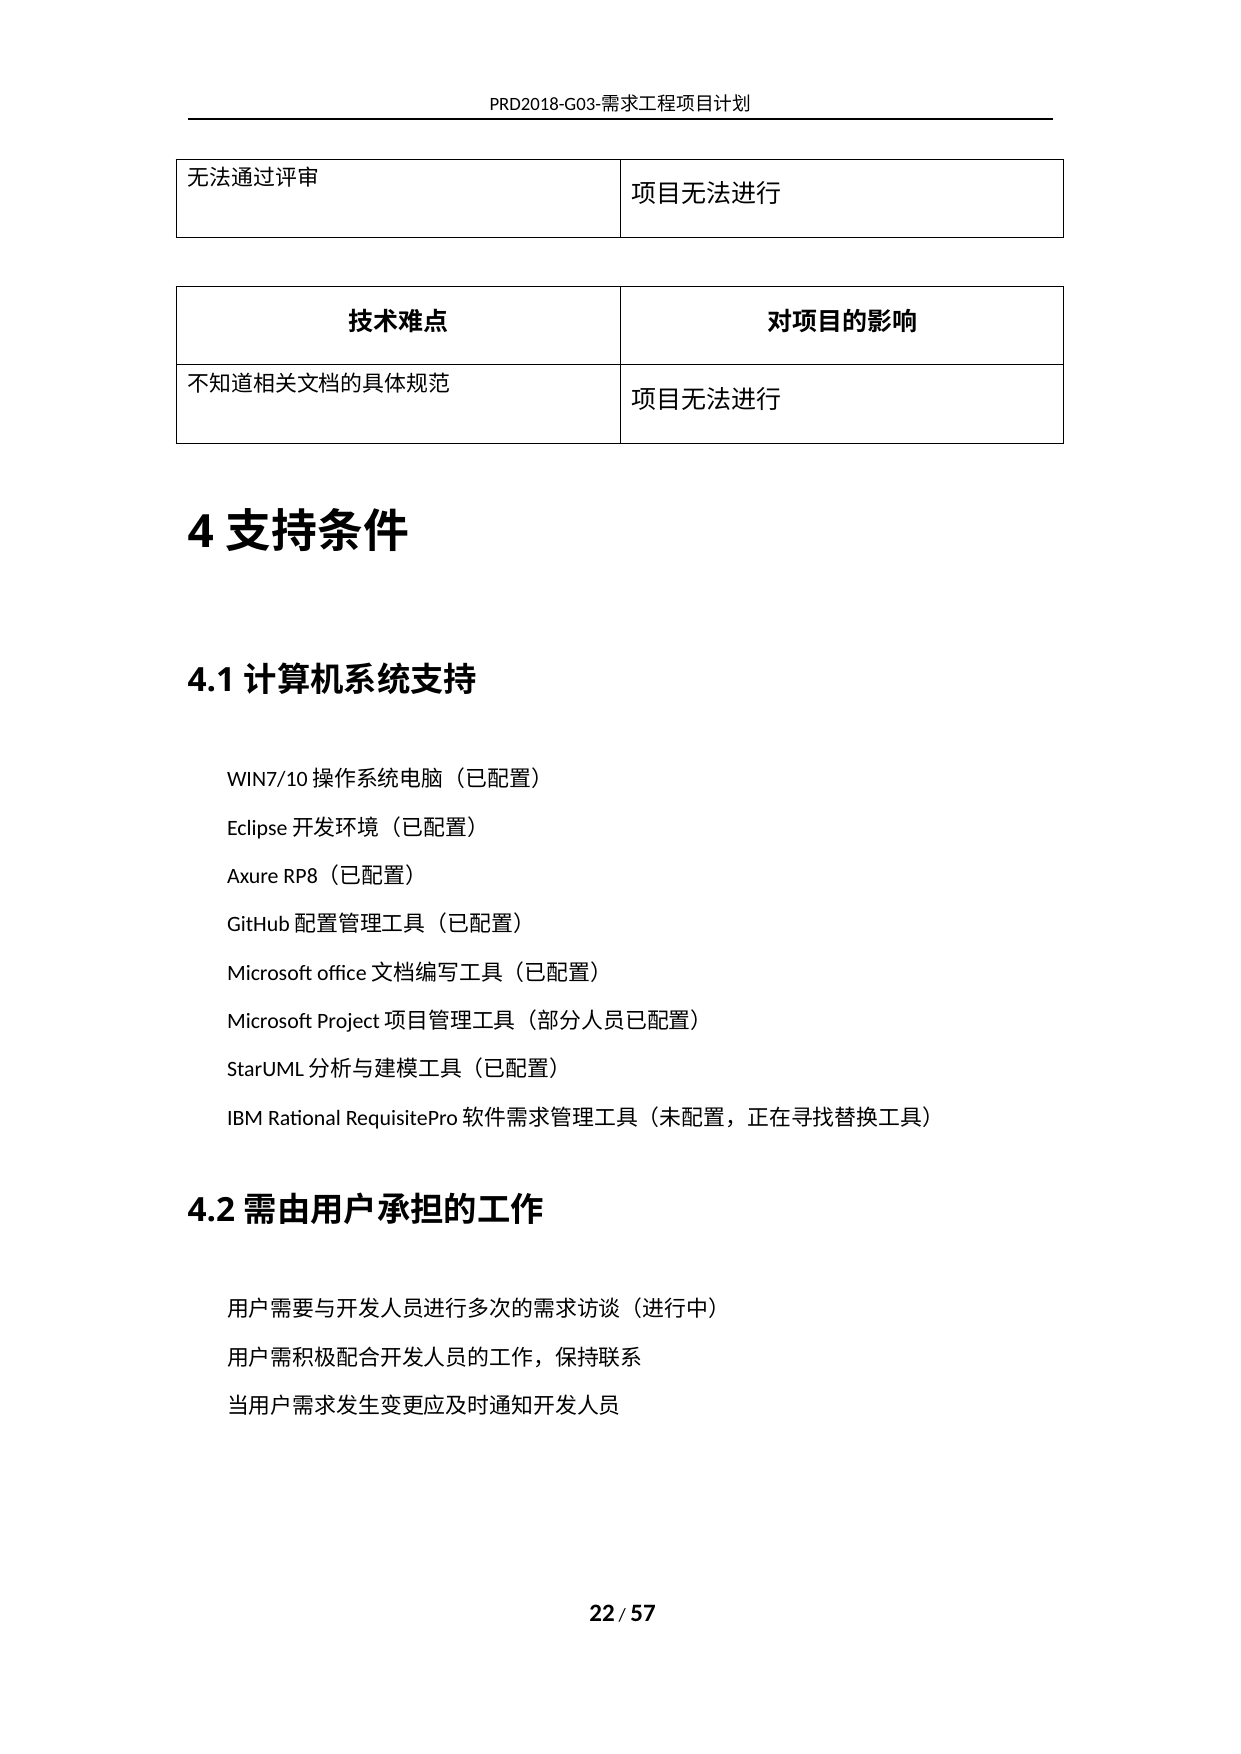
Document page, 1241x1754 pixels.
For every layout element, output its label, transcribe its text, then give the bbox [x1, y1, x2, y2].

subtitle 4 支持条件 [187, 479, 1053, 577]
subtitle 4.1 计算机系统支持 [187, 644, 1053, 709]
subtitle 4.2 需由用户承担的工作 [187, 1174, 1053, 1239]
table_cell 项目无法进行 [621, 365, 1063, 443]
text IBM Rational RequisitePro 软件需求管理工具（未配置，正在寻找替换工具） [187, 1099, 1053, 1132]
text Microsoft office 文档编写工具（已配置） [187, 954, 1053, 987]
table_header 对项目的影响 [621, 287, 1063, 364]
text GitHub配置管理工具（已配置） [187, 906, 1053, 938]
text StarUML分析与建模工具（已配置） [187, 1051, 1053, 1083]
table_header 技术难点 [177, 287, 620, 364]
text 当用户需求发生变更应及时通知开发人员 [187, 1387, 1053, 1420]
text Axure RP8（已配置） [187, 857, 1053, 890]
table_cell 不知道相关文档的具体规范 [177, 365, 620, 443]
text 用户需要与开发人员进行多次的需求访谈（进行中） [187, 1291, 1053, 1323]
text Microsoft Project项目管理工具（部分人员已配置） [187, 1002, 1053, 1035]
text 用户需积极配合开发人员的工作，保持联系 [187, 1339, 1053, 1372]
table_cell 无法通过评审 [177, 160, 620, 237]
text Eclipse开发环境（已配置） [187, 809, 1053, 842]
text WIN7/10操作系统电脑（已配置） [187, 761, 1053, 793]
table_cell 项目无法进行 [621, 160, 1063, 237]
